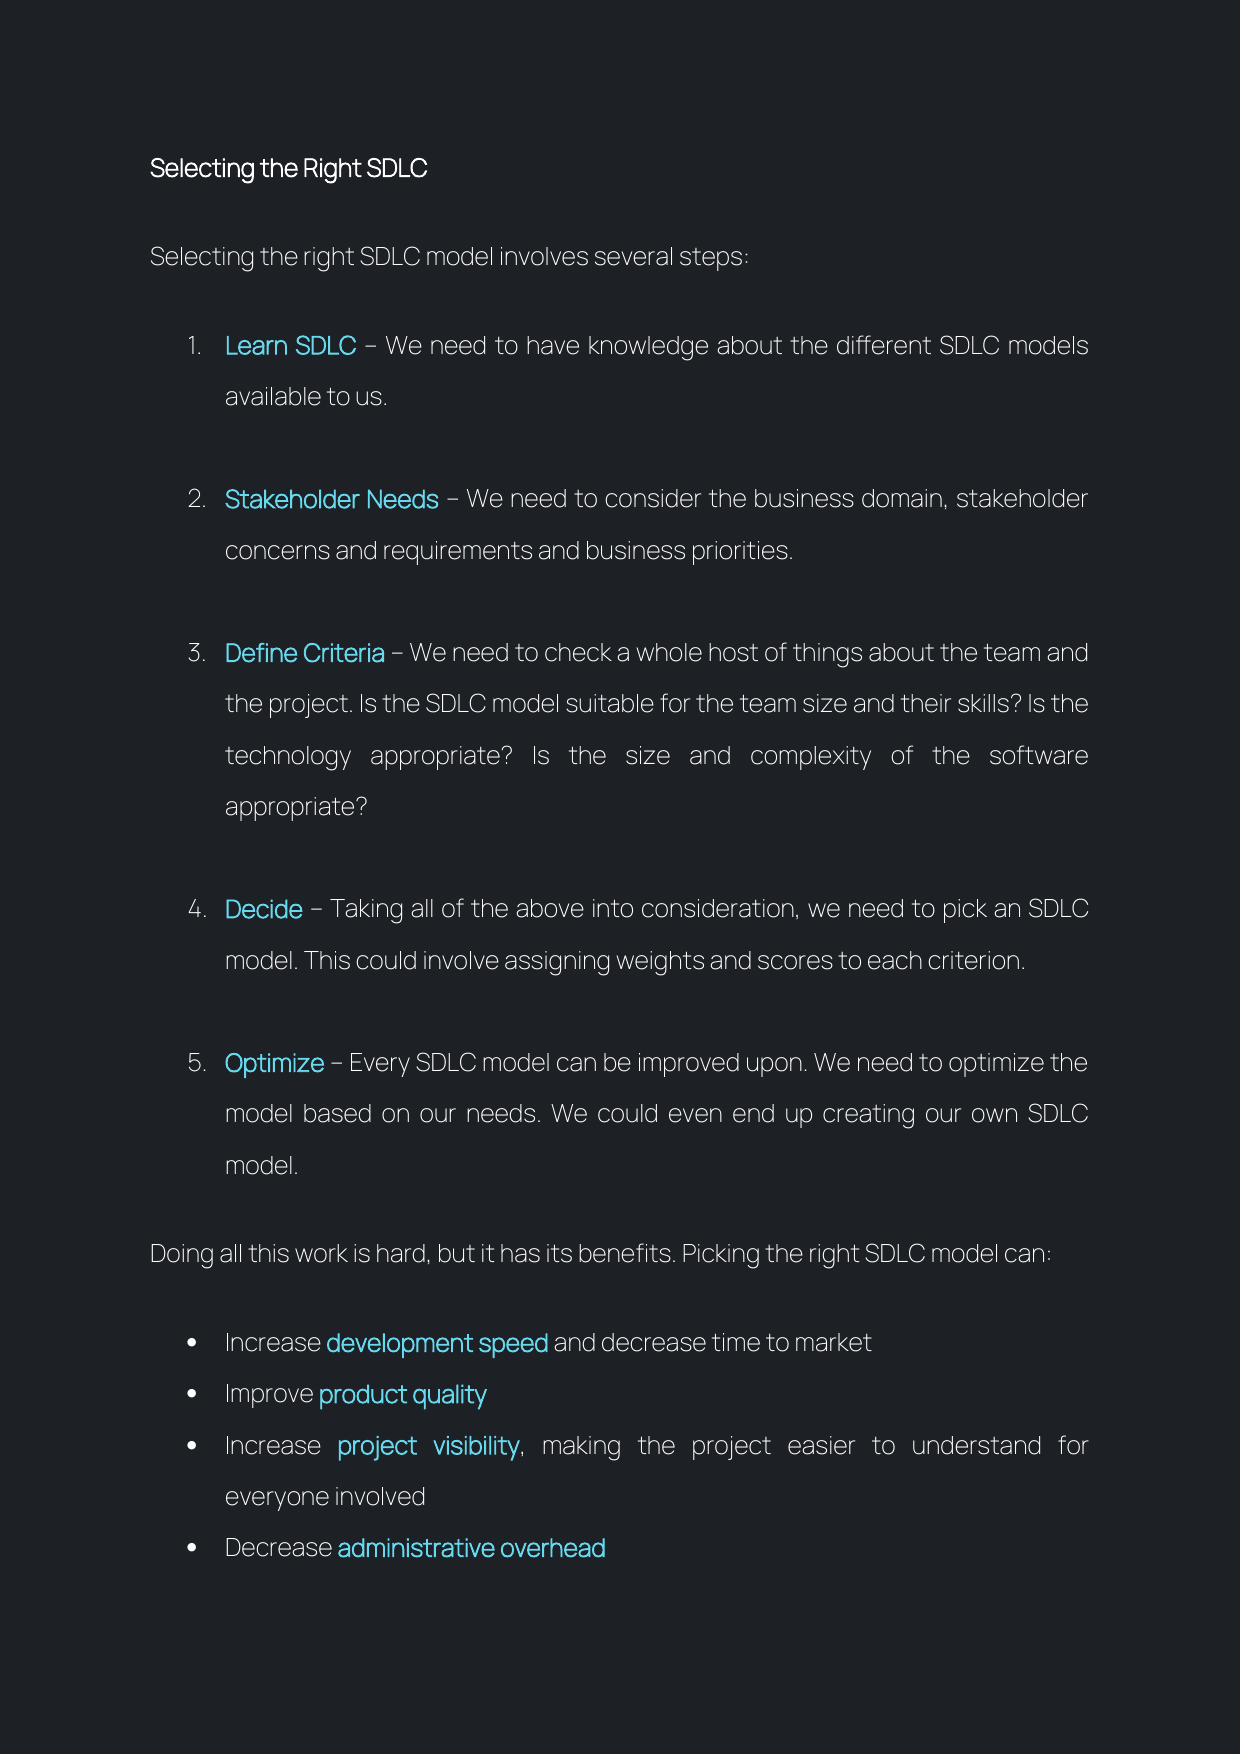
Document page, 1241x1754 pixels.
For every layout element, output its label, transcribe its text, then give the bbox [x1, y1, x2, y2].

list Optimize – Every SDLC model can be improved upon. We need to optimize the model based on our needs. We could even end up creating our own SDLC model. [187, 1045, 1090, 1182]
list Learn SDLC – We need to have knowledge about the different SDLC models available to us. [187, 327, 1090, 413]
subtitle Selecting the Right SDLC [150, 150, 1090, 184]
list Increase development speed and decrease time to market [187, 1325, 1090, 1359]
list Stakeholder Needs – We need to consider the business domain, stakeholder concerns and requirements and business priorities. [187, 481, 1090, 567]
list Define Criteria – We need to check a whole host of things about the team and the project. Is the SDLC model suitable for the team size and their skills? Is the technology appropriate? Is the size and complexity of the software appropriate? [187, 635, 1090, 823]
text Selecting the right SDLC model involves several steps: [150, 239, 1090, 273]
list Improve product quality [187, 1376, 1090, 1410]
list Increase project visibility, making the project easier to understand for everyone involved [187, 1427, 1090, 1513]
list Decrease administrative overhead [187, 1530, 1090, 1564]
text Doing all this work is hard, but it has its benefits. Picking the right SDLC model can: [150, 1236, 1090, 1270]
list Decide – Taking all of the above into consideration, we need to pick an SDLC model. This could involve assigning weights and scores to each criterion. [187, 891, 1090, 977]
